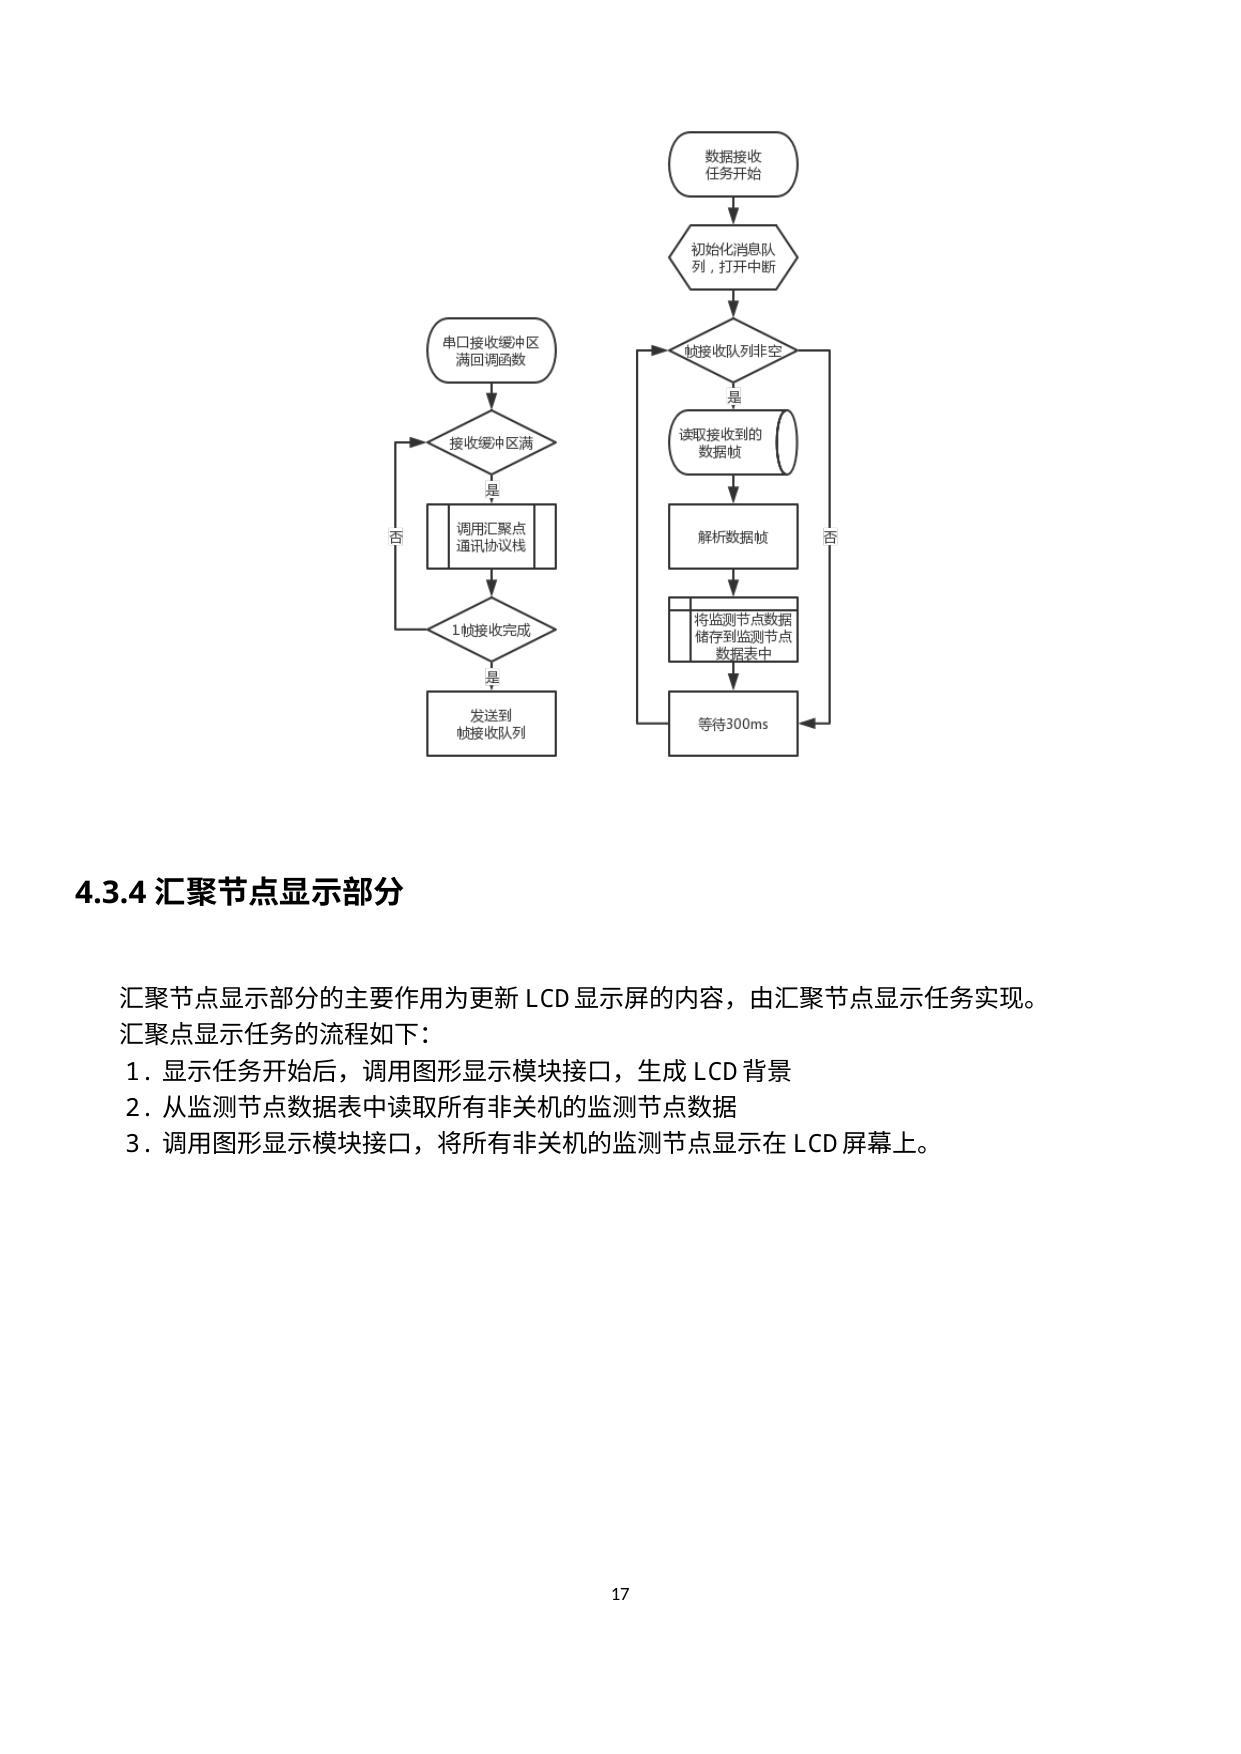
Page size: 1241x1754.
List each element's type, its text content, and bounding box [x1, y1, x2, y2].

list 从监测节点数据表中读取所有非关机的监测节点数据 [125, 1087, 1165, 1123]
text 汇聚点显示任务的流程如下： [69, 1015, 1165, 1051]
text 汇聚节点显示部分 [75, 858, 1165, 923]
picture [344, 81, 896, 821]
list 显示任务开始后，调用图形显示模块接口，生成LCD背景 [125, 1051, 1165, 1087]
text 汇聚节点显示部分的主要作用为更新LCD显示屏的内容，由汇聚节点显示任务实现。 [69, 978, 1165, 1015]
list 调用图形显示模块接口，将所有非关机的监测节点显示在LCD屏幕上。 [125, 1123, 1165, 1160]
